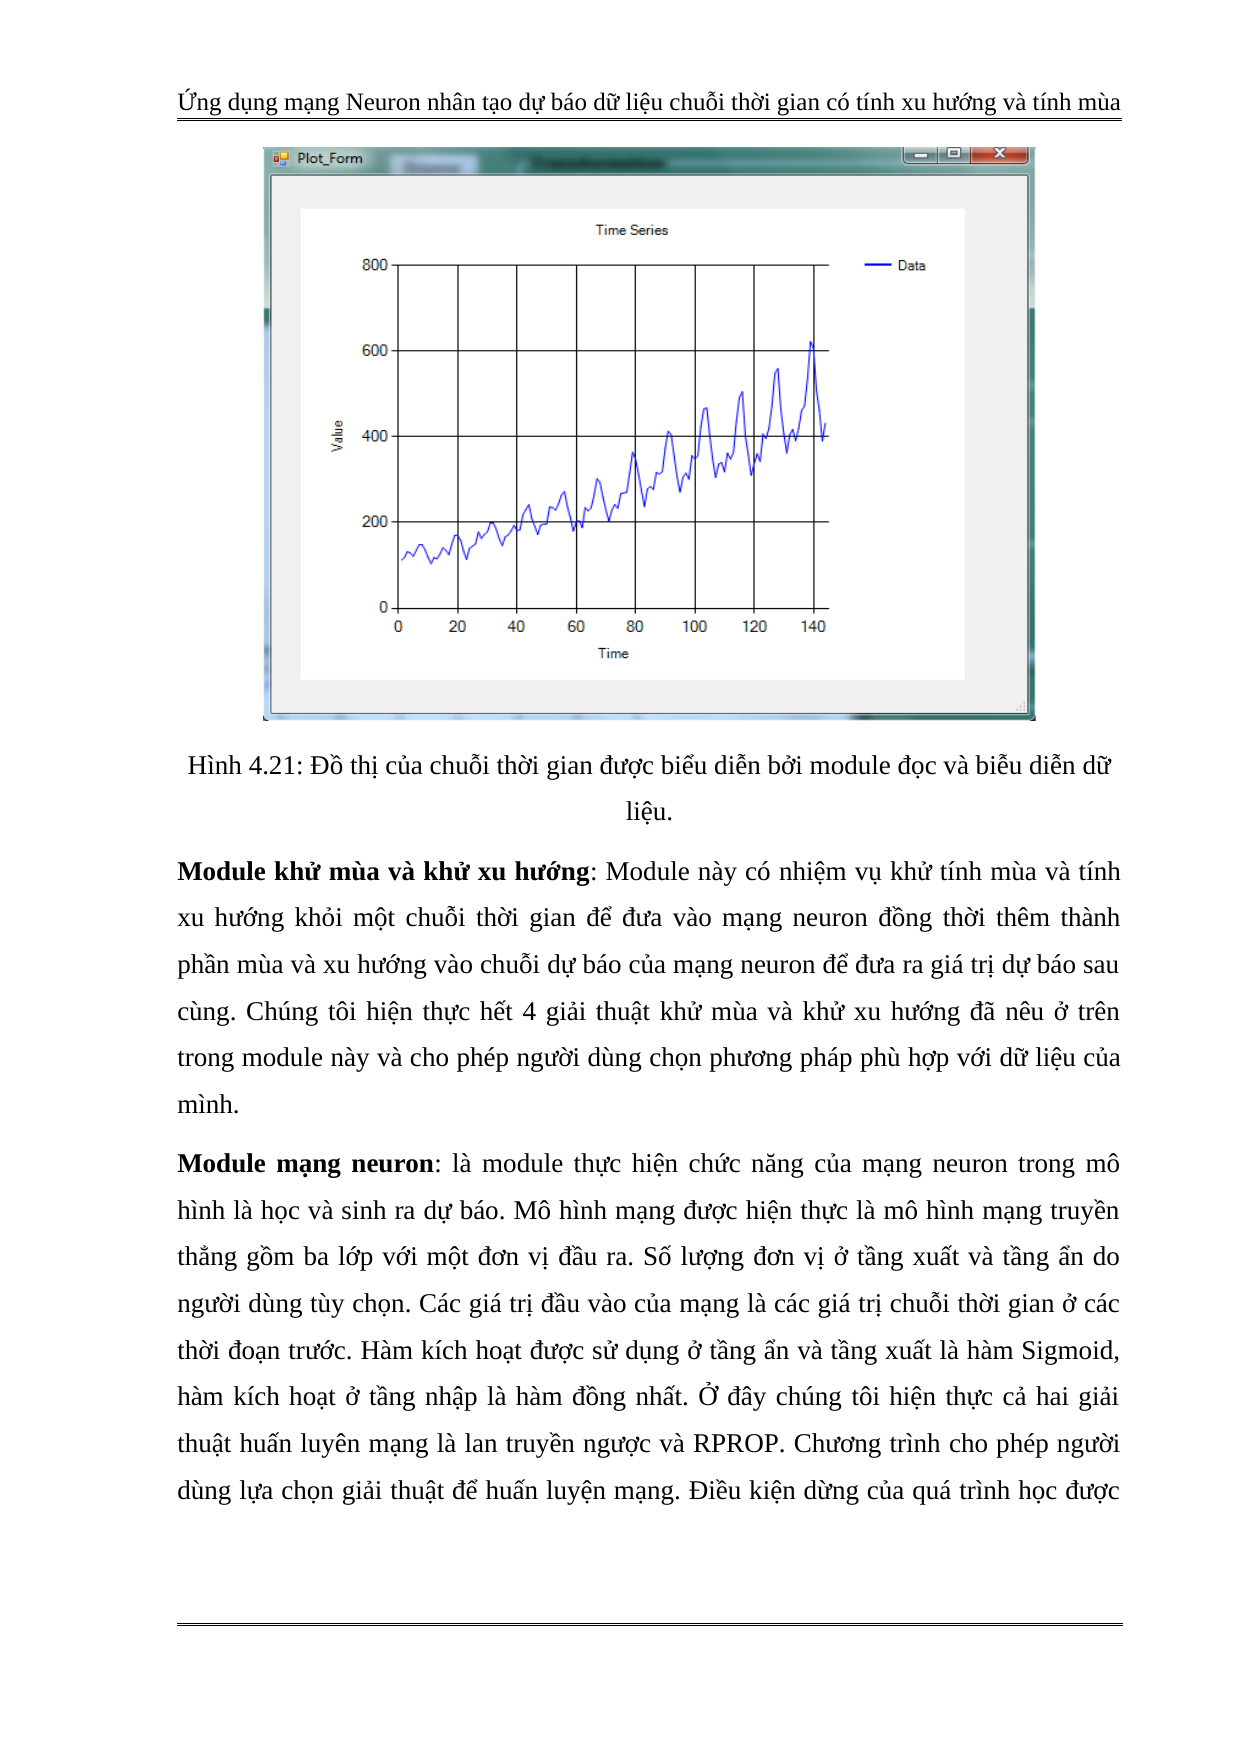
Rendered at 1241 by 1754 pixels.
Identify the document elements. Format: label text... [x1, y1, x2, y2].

text Module khử mùa và khử xu hướng: Module này có nhiệm vụ khử tính mùa và tính xu hướng khỏi một chuỗi thời gian để đưa vào mạng neuron đồng thời thêm thành phần mùa và xu hướng vào chuỗi dự báo của mạng neuron để đưa ra giá trị dự báo sau cùng. Chúng tôi hiện thực hết 4 giải thuật khử mùa và khử xu hướng đã nêu ở trên trong module này và cho phép người dùng chọn phương pháp phù hợp với dữ liệu của mình. [177, 855, 1122, 1119]
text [177, 1147, 1122, 1505]
picture [263, 147, 1036, 721]
